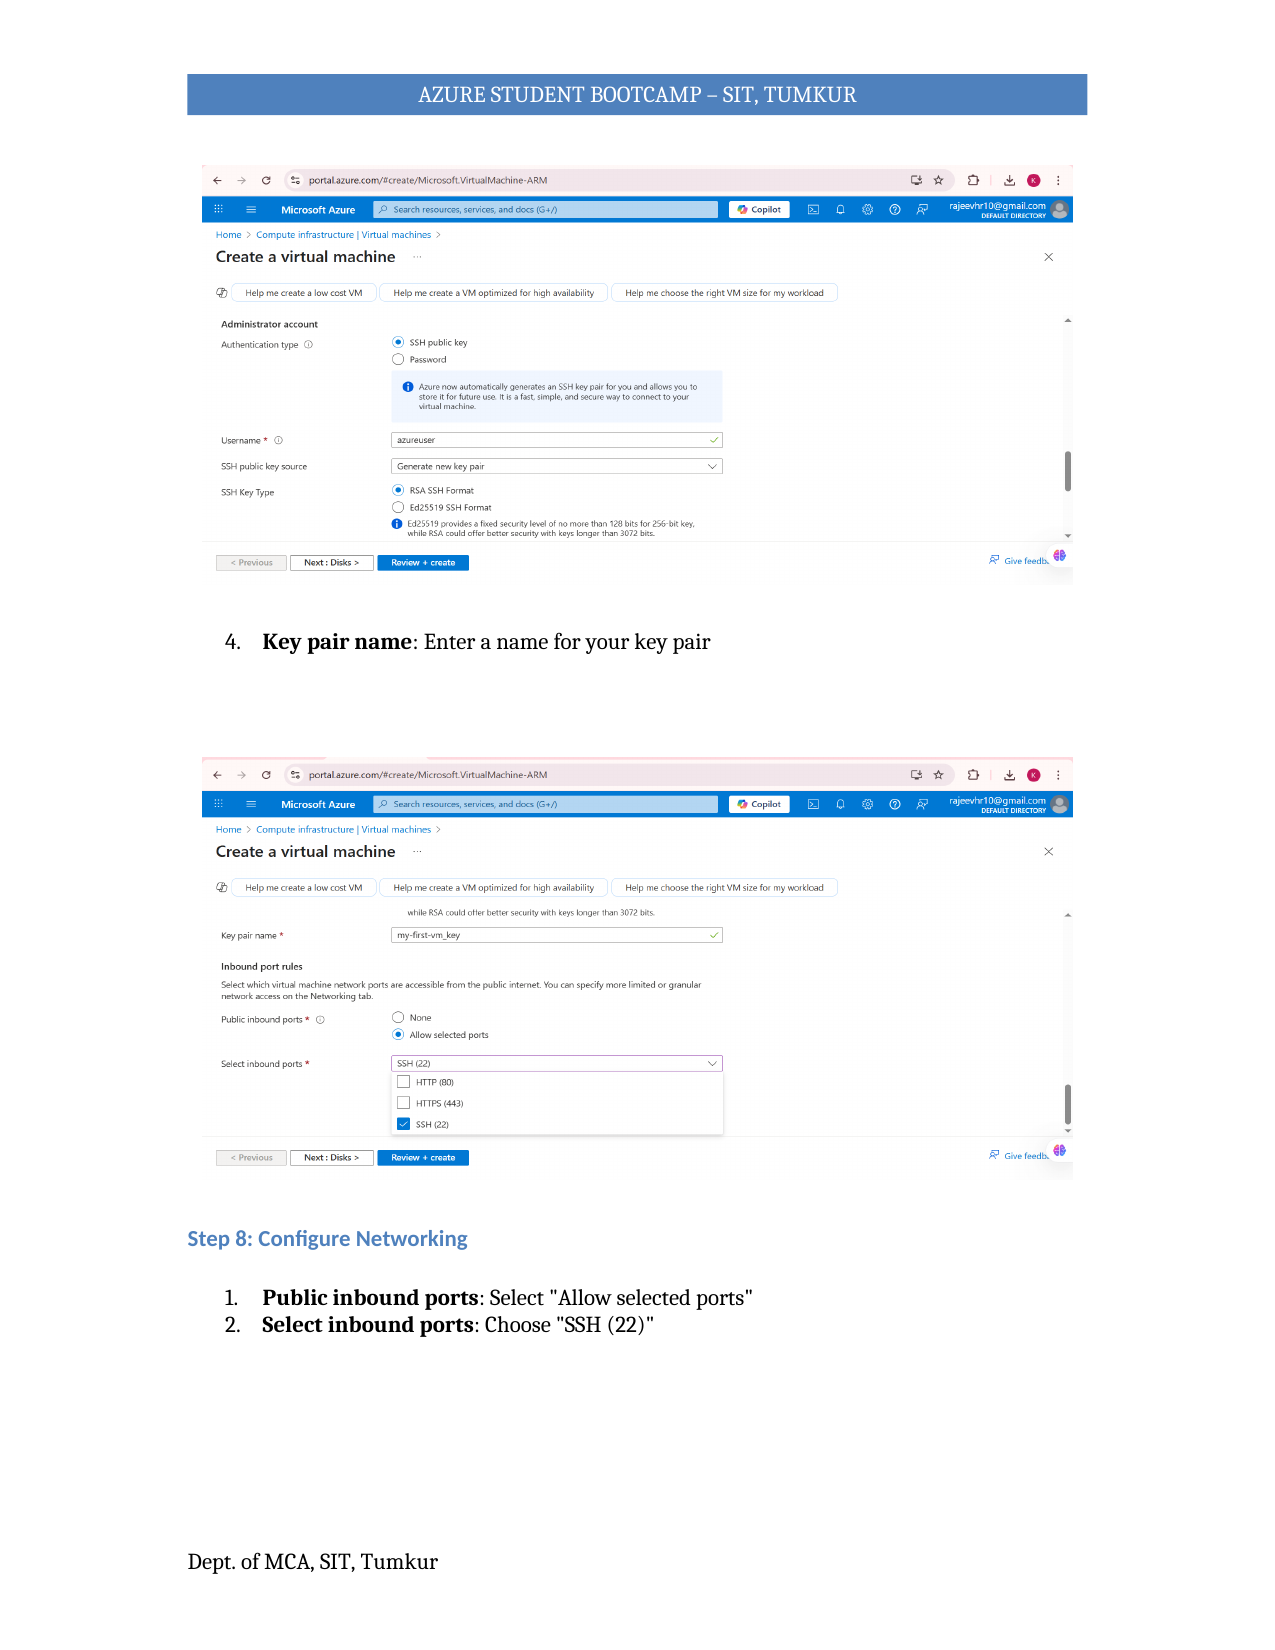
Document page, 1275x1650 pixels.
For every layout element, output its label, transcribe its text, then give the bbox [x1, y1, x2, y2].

list Public inbound ports: Select "Allow selected ports" [225, 1285, 1087, 1311]
list Select inbound ports: Choose "SSH (22)" [225, 1311, 1087, 1338]
subtitle Step 8: Configure Networking [187, 1224, 1087, 1252]
picture [202, 165, 1073, 585]
list Key pair name: Enter a name for your key pair [225, 629, 1087, 655]
picture [202, 757, 1073, 1180]
